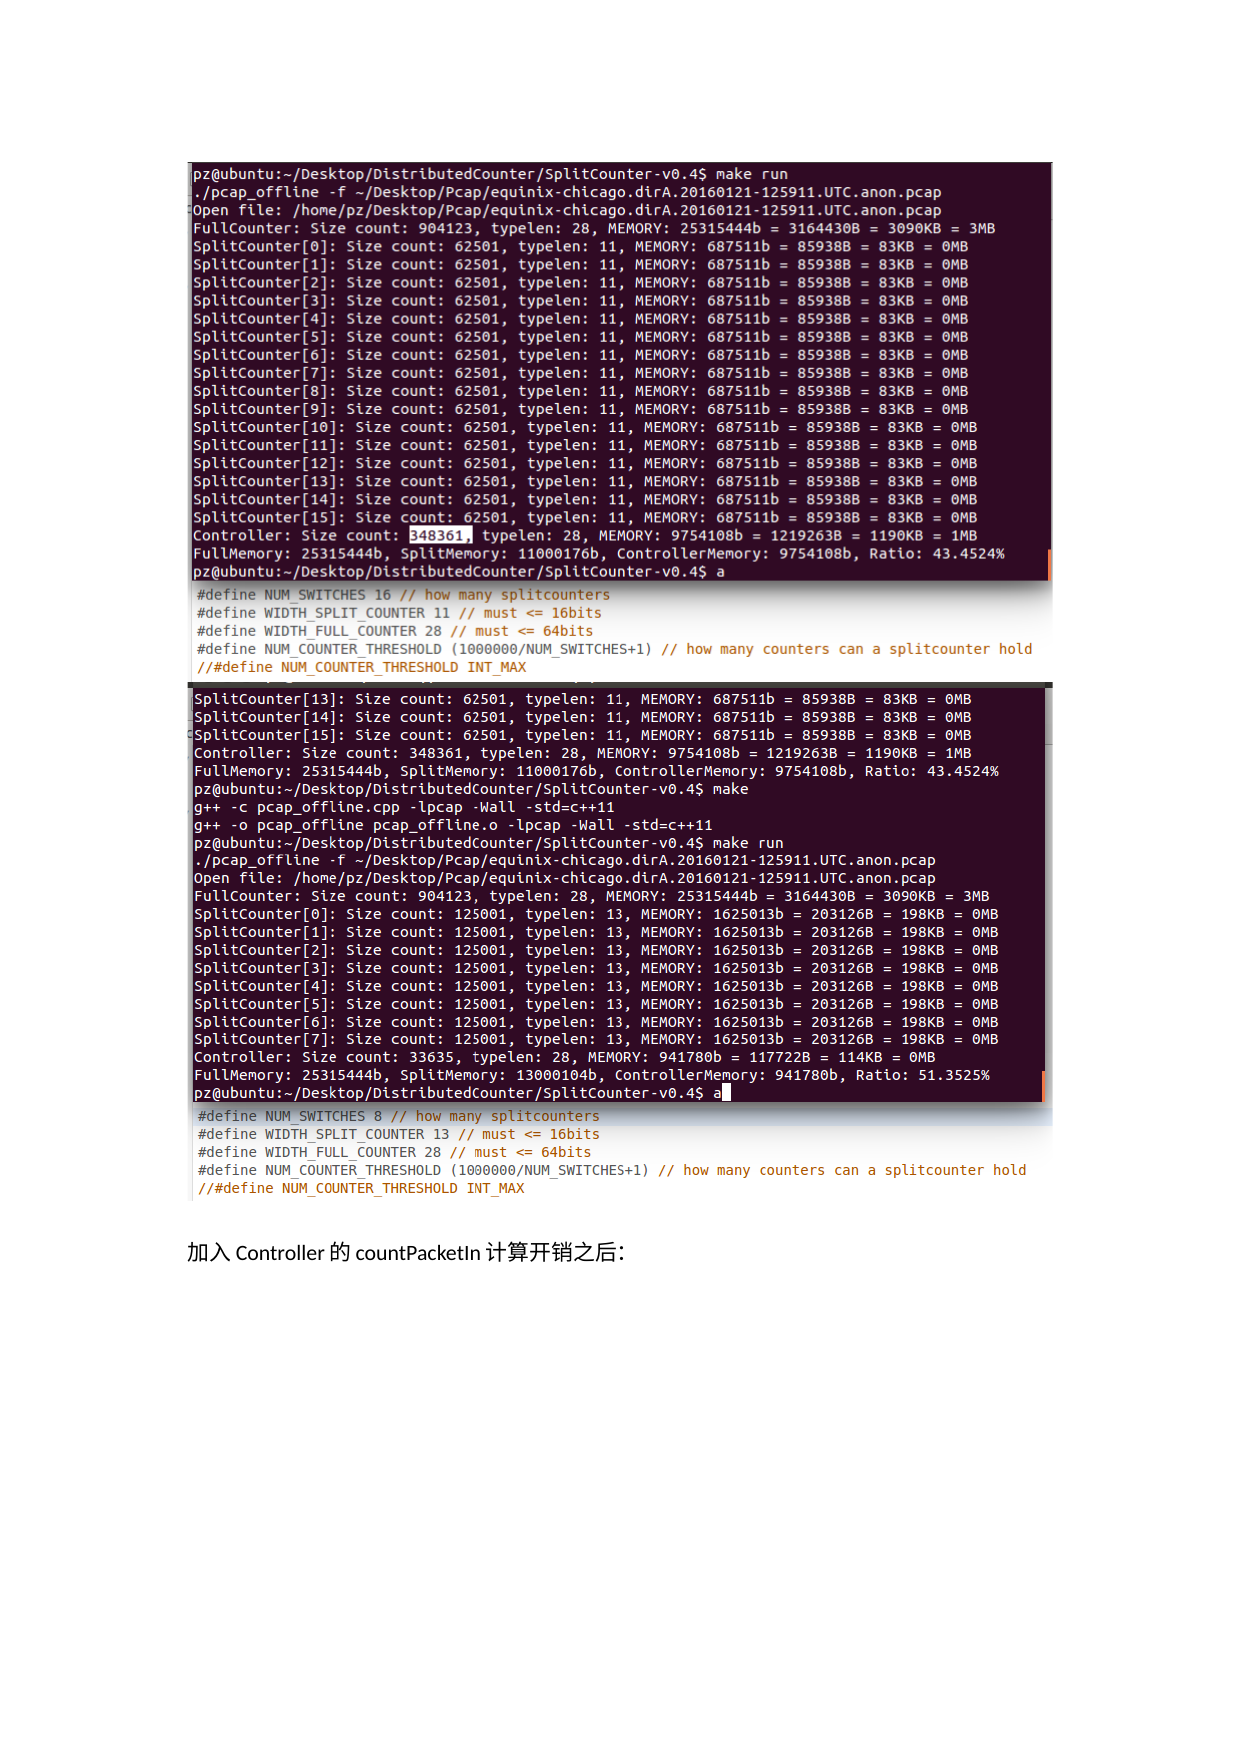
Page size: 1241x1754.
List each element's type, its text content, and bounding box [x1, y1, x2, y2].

text 加入Controller的countPacketIn计算开销之后： [187, 1234, 1053, 1267]
picture [187, 162, 1053, 1201]
